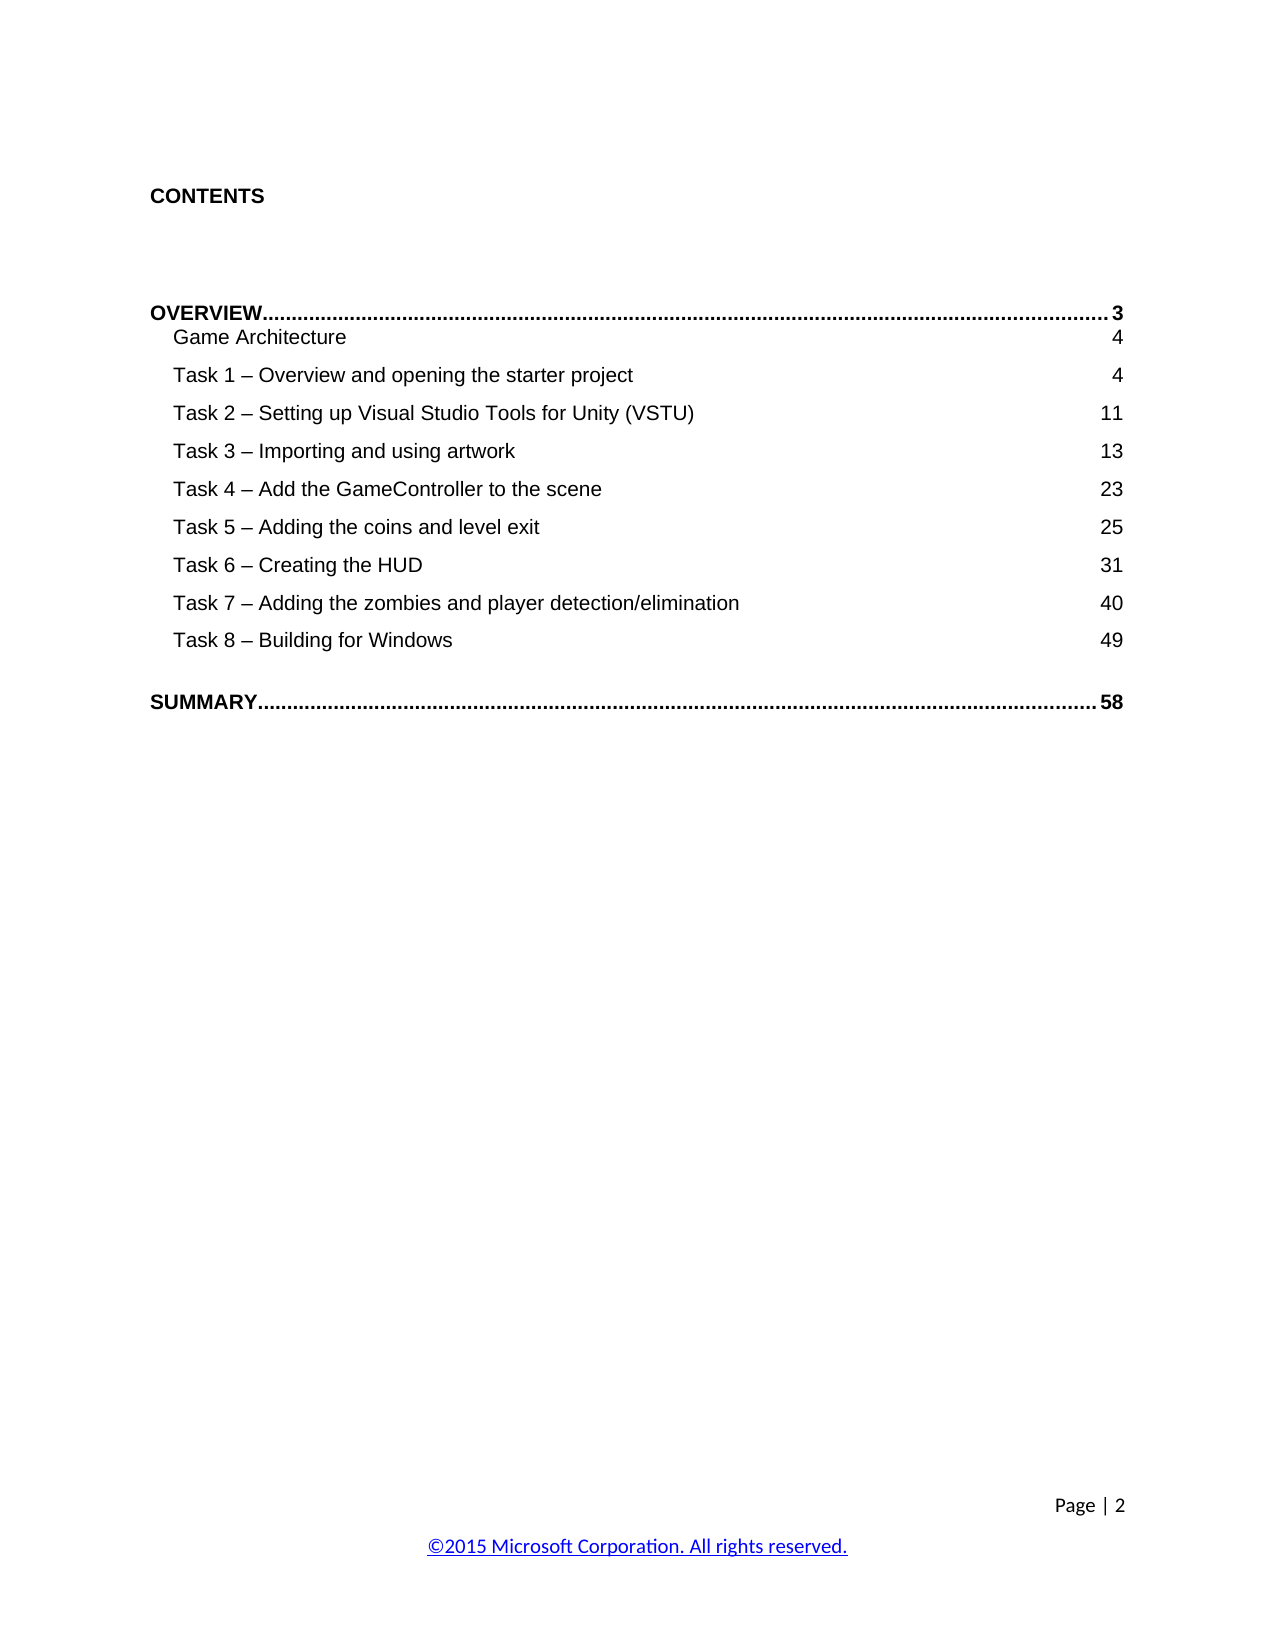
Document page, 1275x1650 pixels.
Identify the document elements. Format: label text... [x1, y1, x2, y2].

text Contents [150, 179, 1125, 208]
text Task 6 – Creating the HUD 31 [173, 552, 1125, 576]
text Task 2 – Setting up Visual Studio Tools for Unity (VSTU) 11 [173, 401, 1125, 425]
text Task 5 – Adding the coins and level exit 25 [173, 514, 1125, 538]
text Task 4 – Add the GameController to the scene 23 [173, 477, 1125, 501]
text Task 1 – Overview and opening the starter project 4 [173, 363, 1125, 387]
text Summary 58 [150, 685, 1125, 714]
text Game Architecture 4 [173, 325, 1125, 349]
text Task 7 – Adding the zombies and player detection/elimination 40 [173, 590, 1125, 614]
text Task 8 – Building for Windows 49 [173, 628, 1125, 652]
text Task 3 – Importing and using artwork 13 [173, 439, 1125, 463]
text Overview 3 [150, 296, 1125, 325]
